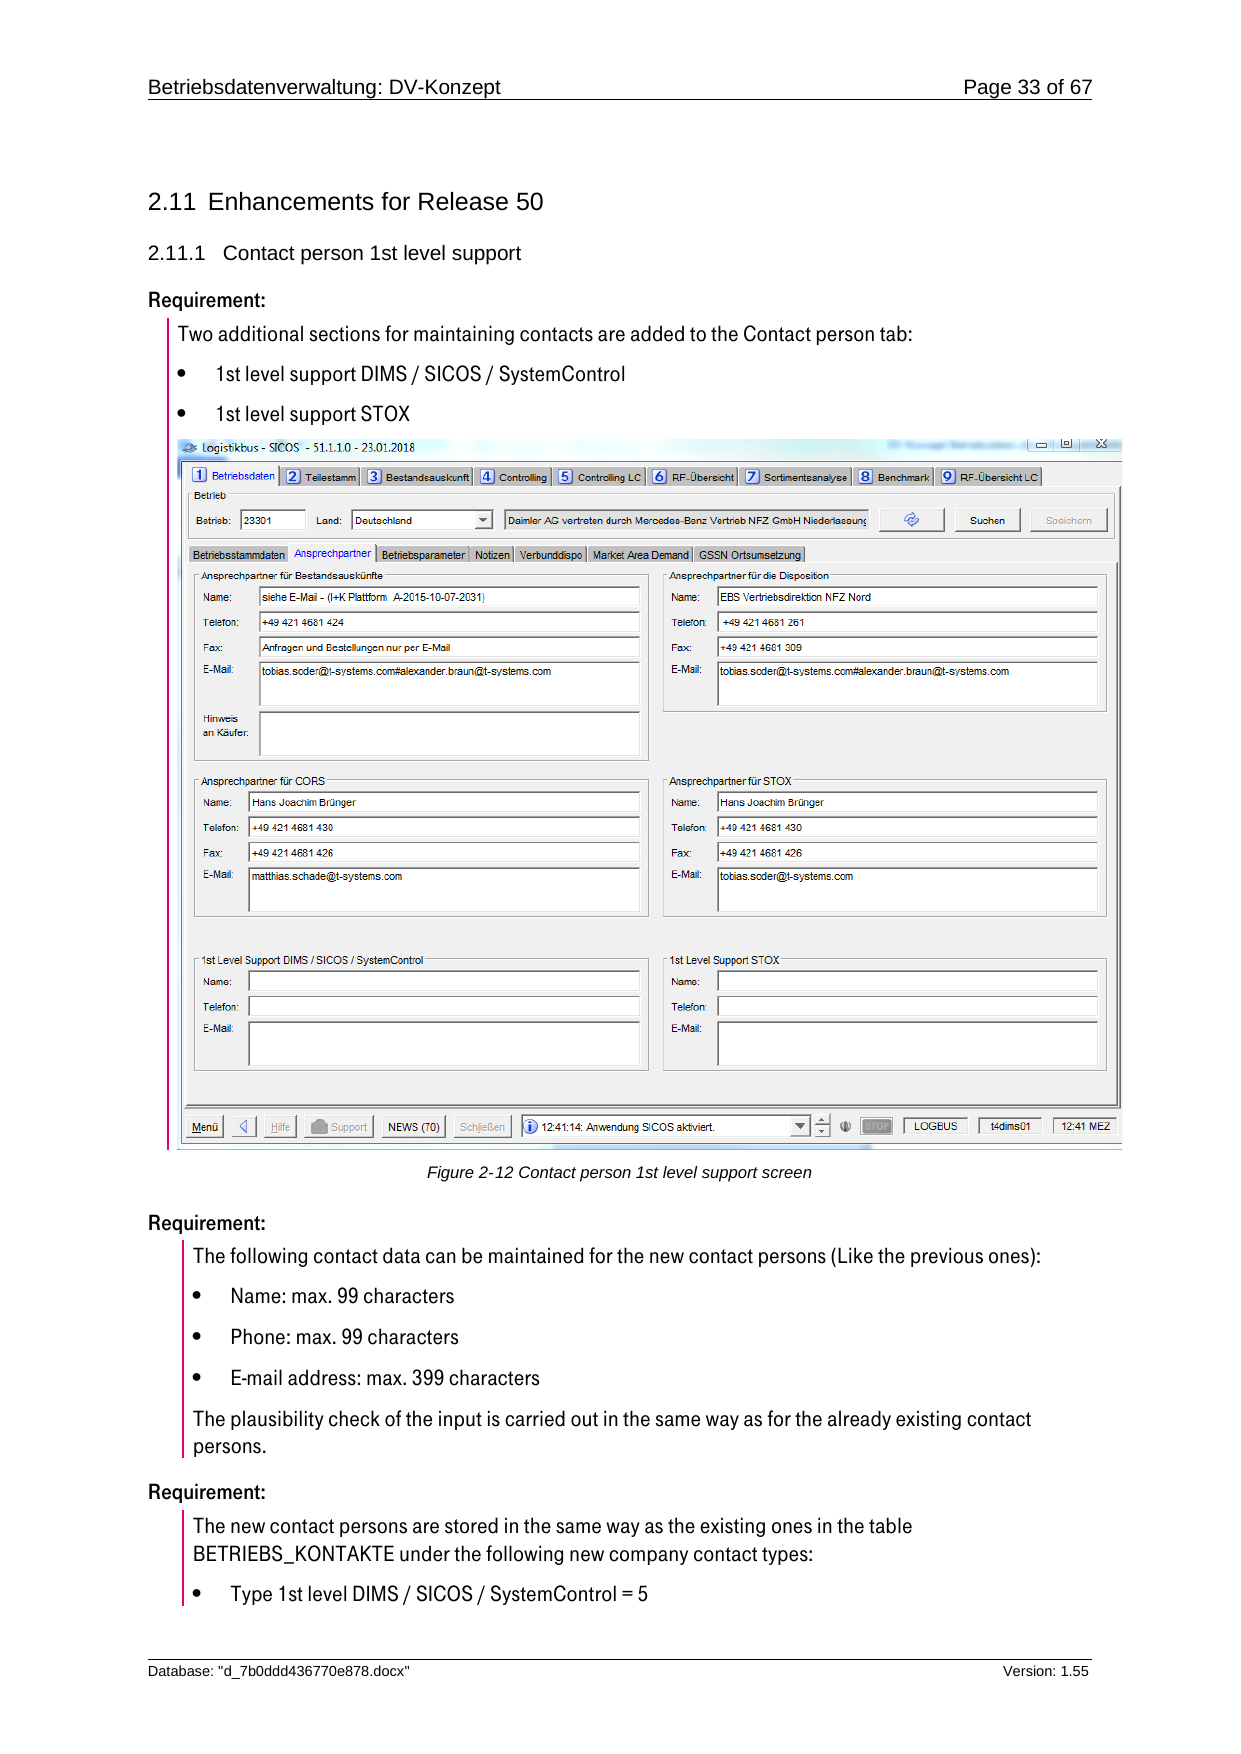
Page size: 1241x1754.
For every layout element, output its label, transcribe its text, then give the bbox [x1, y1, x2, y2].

text The following contact data can be maintained for the new contact persons (Like the previous ones): [184, 1240, 1092, 1268]
list 1st level support STOX [169, 398, 1092, 427]
list 1st level support DIMS / SICOS / SystemControl [169, 358, 1092, 386]
text The new contact persons are stored in the same way as the existing ones in the table BETRIEBS_KONTAKTE under the following new company contact types: [184, 1510, 1092, 1565]
text Requirement: [148, 1476, 1092, 1504]
text The plausibility check of the input is carried out in the same way as for the already existing contact persons. [184, 1403, 1092, 1458]
list Phone: max. 99 characters [184, 1321, 1092, 1349]
picture [177, 439, 1123, 1150]
list Name: max. 99 characters [184, 1280, 1092, 1309]
text Two additional sections for maintaining contacts are added to the Contact person tab: [169, 318, 1092, 345]
list E-mail address: max. 399 characters [184, 1362, 1092, 1390]
subtitle Enhancements for Release 50 [148, 187, 1092, 216]
text Requirement: [148, 1207, 1092, 1234]
subtitle Contact person 1st level support [148, 241, 1092, 265]
text Requirement: [148, 284, 1092, 311]
list Type 1st level DIMS / SICOS / SystemControl = 5 [184, 1578, 1092, 1606]
